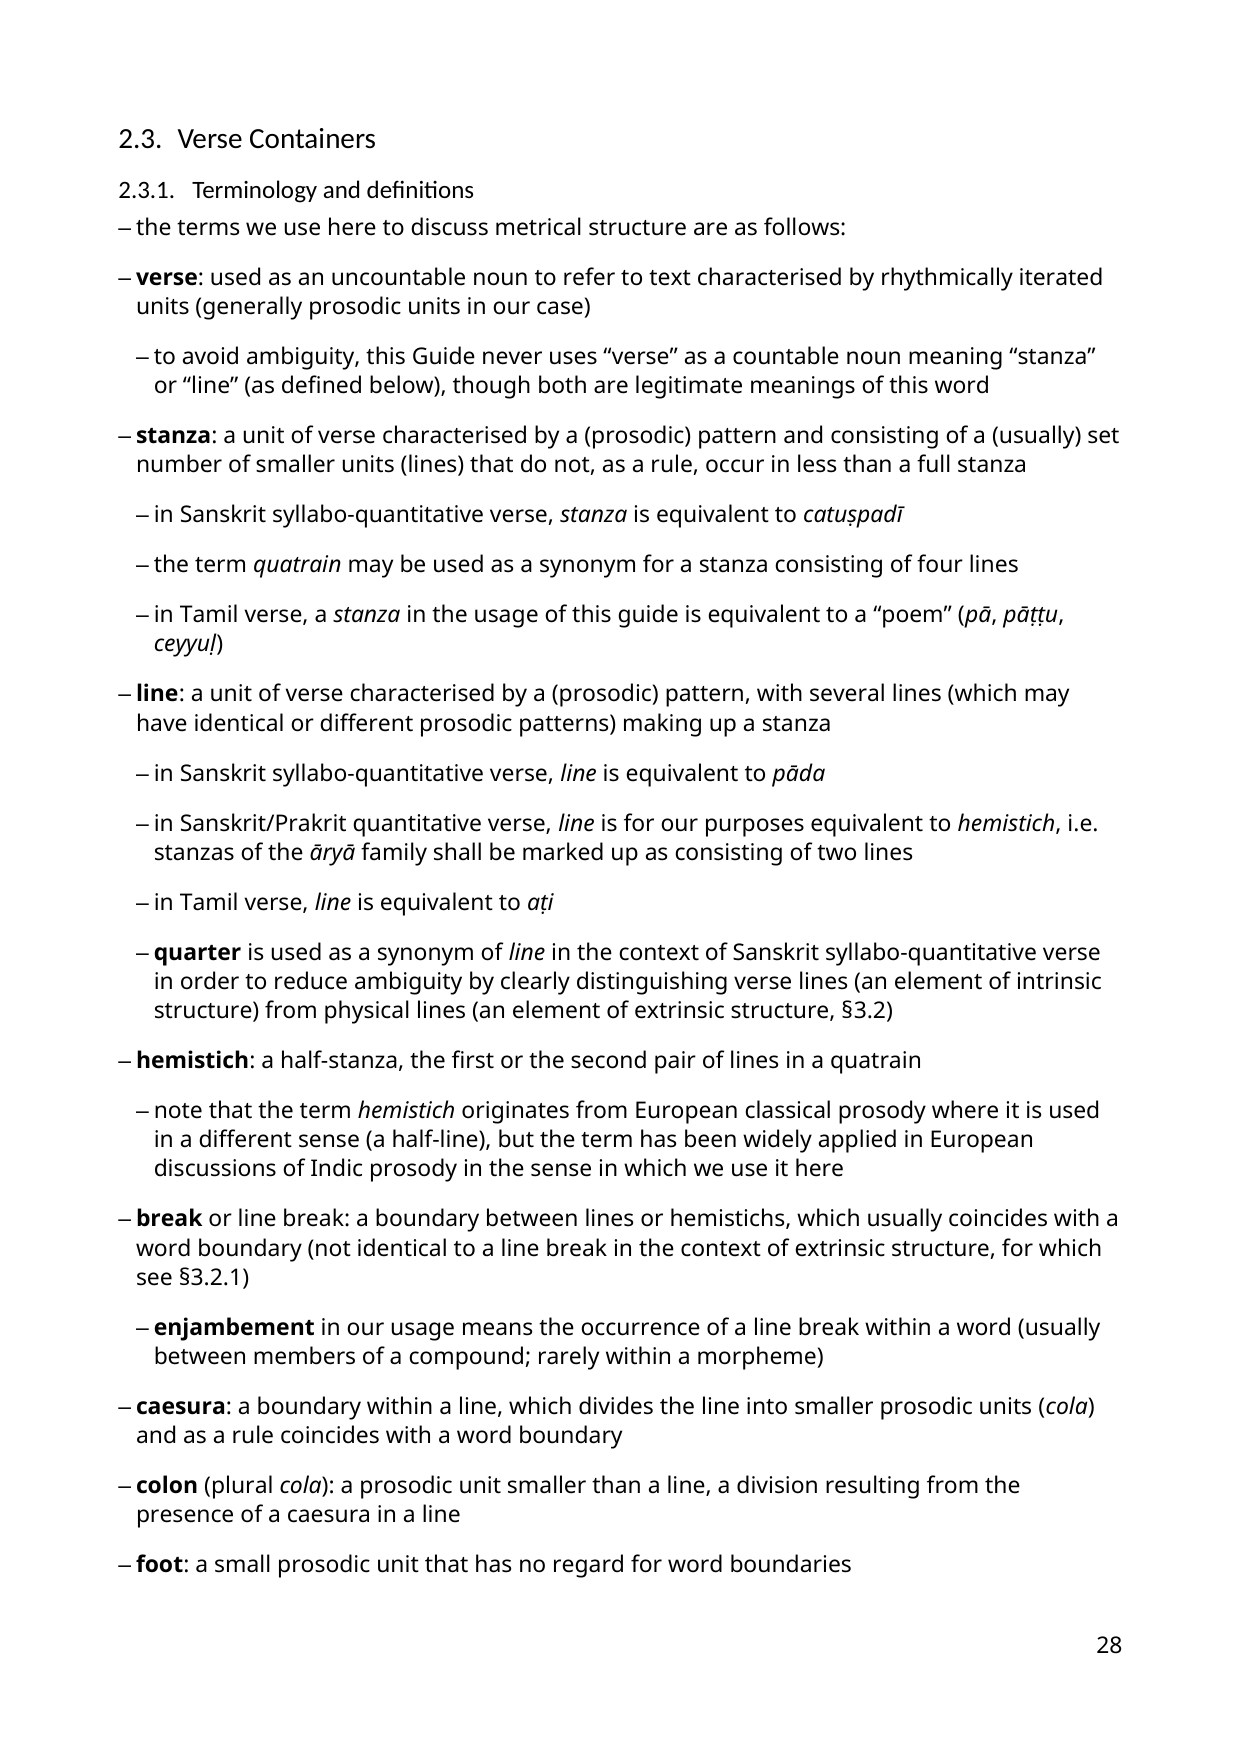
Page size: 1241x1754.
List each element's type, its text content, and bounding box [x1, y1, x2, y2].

list foot: a small prosodic unit that has no regard for word boundaries [118, 1549, 1122, 1578]
list in Sanskrit syllabo-quantitative verse, line is equivalent to pāda [136, 758, 1122, 787]
list enjambement in our usage means the occurrence of a line break within a word (usually between members of a compound; rarely within a morpheme) [136, 1312, 1122, 1370]
list in Sanskrit syllabo-quantitative verse, stanza is equivalent to catuṣpadī [136, 499, 1122, 528]
list stanza: a unit of verse characterised by a (prosodic) pattern and consisting of a (usually) set number of smaller units (lines) that do not, as a rule, occur in less than a full stanza [118, 420, 1122, 478]
list line: a unit of verse characterised by a (prosodic) pattern, with several lines (which may have identical or different prosodic patterns) making up a stanza [118, 678, 1122, 737]
list verse: used as an uncountable noun to refer to text characterised by rhythmically iterated units (generally prosodic units in our case) [118, 262, 1122, 320]
list the term quatrain may be used as a synonym for a stanza consisting of four lines [136, 549, 1122, 578]
list in Tamil verse, line is equivalent to aṭi [136, 887, 1122, 916]
list in Sanskrit/Prakrit quantitative verse, line is for our purposes equivalent to hemistich, i.e. stanzas of the āryā family shall be marked up as consisting of two lines [136, 808, 1122, 866]
list quarter is used as a synonym of line in the context of Sanskrit syllabo-quantitative verse in order to reduce ambiguity by clearly distinguishing verse lines (an element of intrinsic structure) from physical lines (an element of extrinsic structure, §3.2) [136, 937, 1122, 1024]
list to avoid ambiguity, this Guide never uses “verse” as a countable noun meaning “stanza” or “line” (as defined below), though both are legitimate meanings of this word [136, 341, 1122, 399]
list note that the term hemistich originates from European classical prosody where it is used in a different sense (a half-line), but the term has been widely applied in European discussions of Indic prosody in the sense in which we use it here [136, 1095, 1122, 1183]
subtitle Terminology and definitions [118, 168, 1122, 206]
list the terms we use here to discuss metrical structure are as follows: [118, 212, 1122, 241]
list hemistich: a half-stanza, the first or the second pair of lines in a quatrain [118, 1045, 1122, 1074]
list in Tamil verse, a stanza in the usage of this guide is equivalent to a “poem” (pā, pāṭṭu, ceyyuḷ) [136, 599, 1122, 658]
list colon (plural cola): a prosodic unit smaller than a line, a division resulting from the presence of a caesura in a line [118, 1470, 1122, 1528]
list break or line break: a boundary between lines or hemistichs, which usually coincides with a word boundary (not identical to a line break in the context of extrinsic structure, for which see §3.2.1) [118, 1203, 1122, 1291]
subtitle Verse Containers [118, 118, 1122, 156]
list caesura: a boundary within a line, which divides the line into smaller prosodic units (cola) and as a rule coincides with a word boundary [118, 1391, 1122, 1449]
